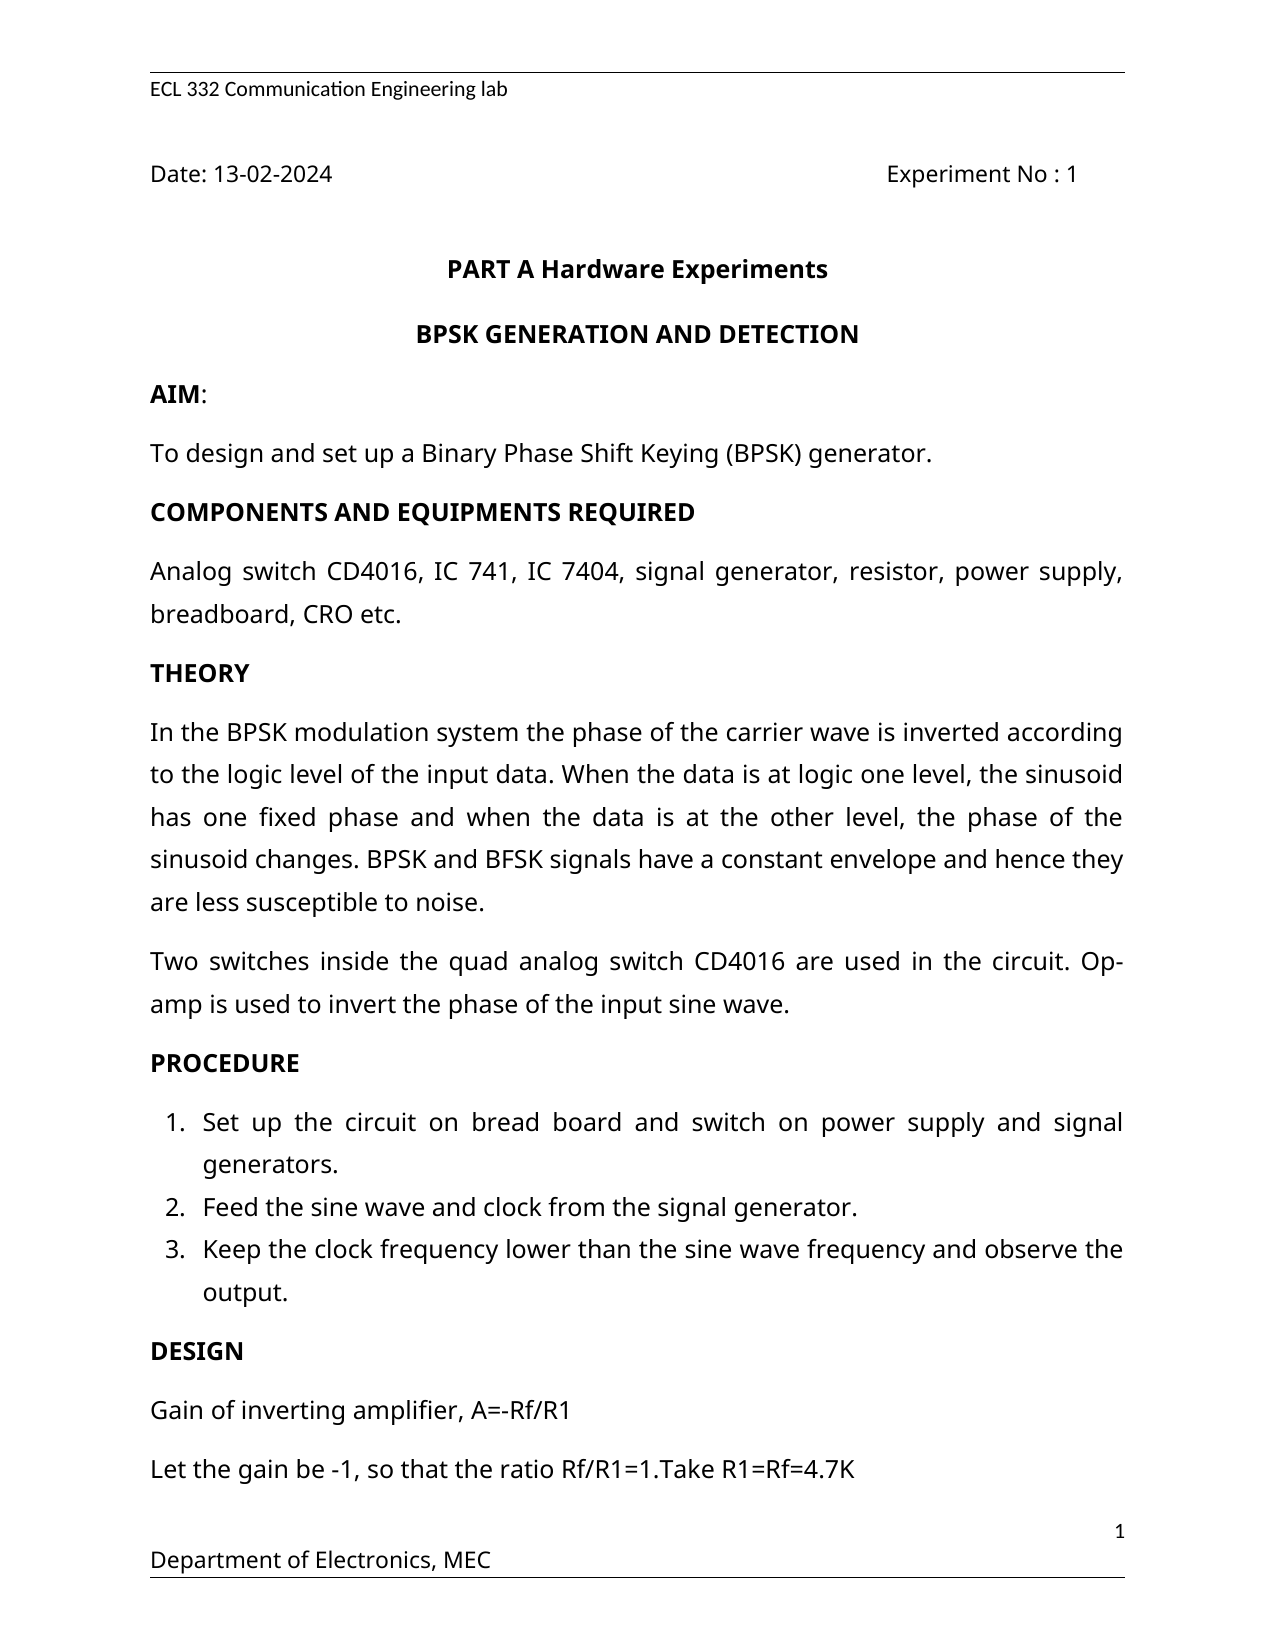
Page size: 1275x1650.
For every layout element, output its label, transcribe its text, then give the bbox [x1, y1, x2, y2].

text To design and set up a Binary Phase Shift Keying (BPSK) generator. [150, 436, 1125, 469]
text COMPONENTS AND EQUIPMENTS REQUIRED [150, 495, 1125, 529]
text Date: 13-02-2024 Experiment No : 1 [150, 158, 1125, 189]
text PROCEDURE [150, 1046, 1125, 1079]
list Feed the sine wave and clock from the signal generator. [165, 1190, 1125, 1224]
text PART A Hardware Experiments [150, 252, 1125, 286]
list Keep the clock frequency lower than the sine wave frequency and observe the output. [165, 1232, 1125, 1309]
text Gain of inverting amplifier, A=-Rf/R1 [150, 1393, 1125, 1427]
text Analog switch CD4016, IC 741, IC 7404, signal generator, resistor, power supply, breadboard, CRO etc. [150, 554, 1125, 630]
text BPSK GENERATION AND DETECTION [150, 317, 1125, 351]
text Two switches inside the quad analog switch CD4016 are used in the circuit. Op-amp is used to invert the phase of the input sine wave. [150, 944, 1125, 1020]
list Set up the circuit on bread board and switch on power supply and signal generators. [165, 1105, 1125, 1181]
text Let the gain be -1, so that the ratio Rf/R1=1.Take R1=Rf=4.7K [150, 1452, 1125, 1486]
text THEORY [150, 656, 1125, 689]
text DESIGN [150, 1334, 1125, 1368]
text In the BPSK modulation system the phase of the carrier wave is inverted according to the logic level of the input data. When the data is at logic one level, the sinusoid has one fixed phase and when the data is at the other level, the phase of the sinusoid changes. BPSK and BFSK signals have a constant envelope and hence they are less susceptible to noise. [150, 715, 1125, 919]
text AIM: [150, 376, 1125, 410]
